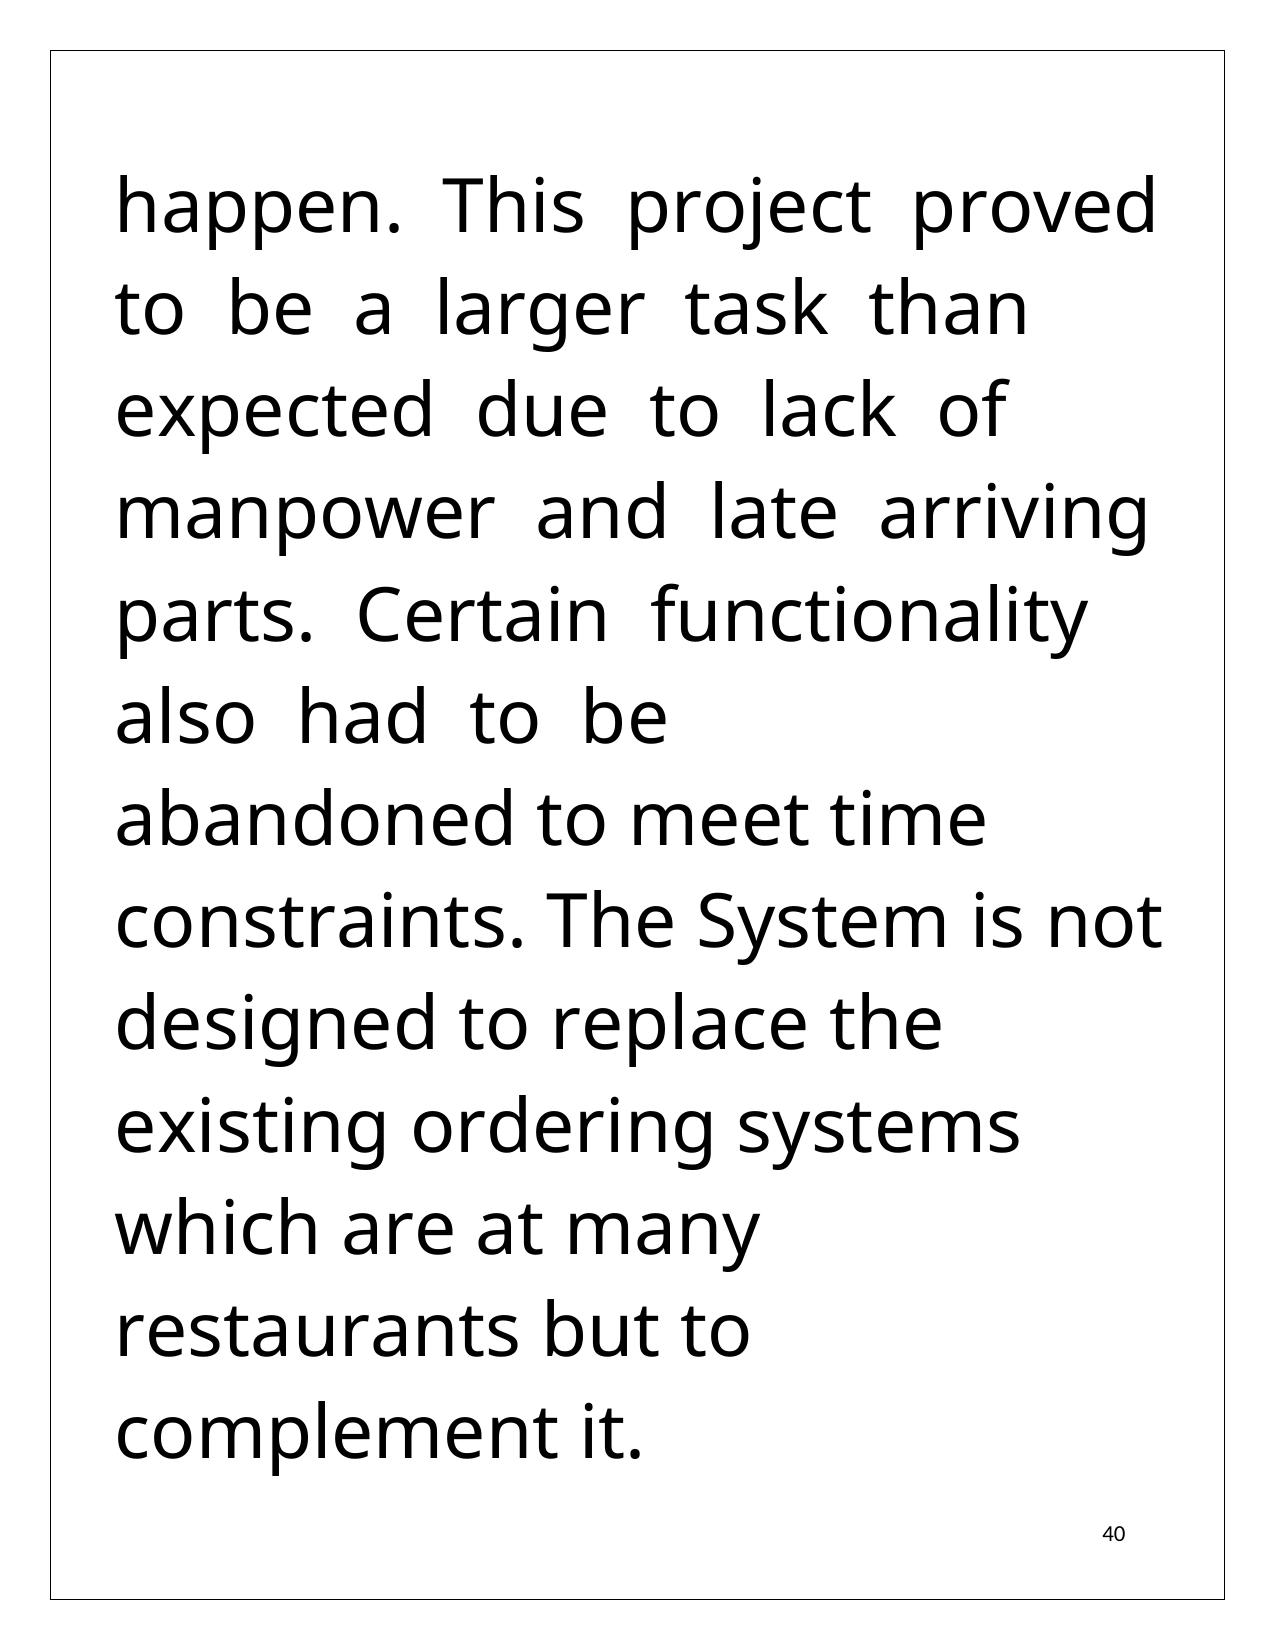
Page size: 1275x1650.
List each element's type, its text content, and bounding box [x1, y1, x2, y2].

text manpower and late arriving parts. Certain functionality also had to be [114, 459, 1173, 765]
text abandoned to meet time constraints. The System is not designed to replace the [114, 765, 1173, 1072]
text happen. This project proved to be a larger task than expected due to lack of [114, 152, 1173, 459]
text existing ordering systems which are at many restaurants but to complement it. [114, 1072, 1173, 1481]
